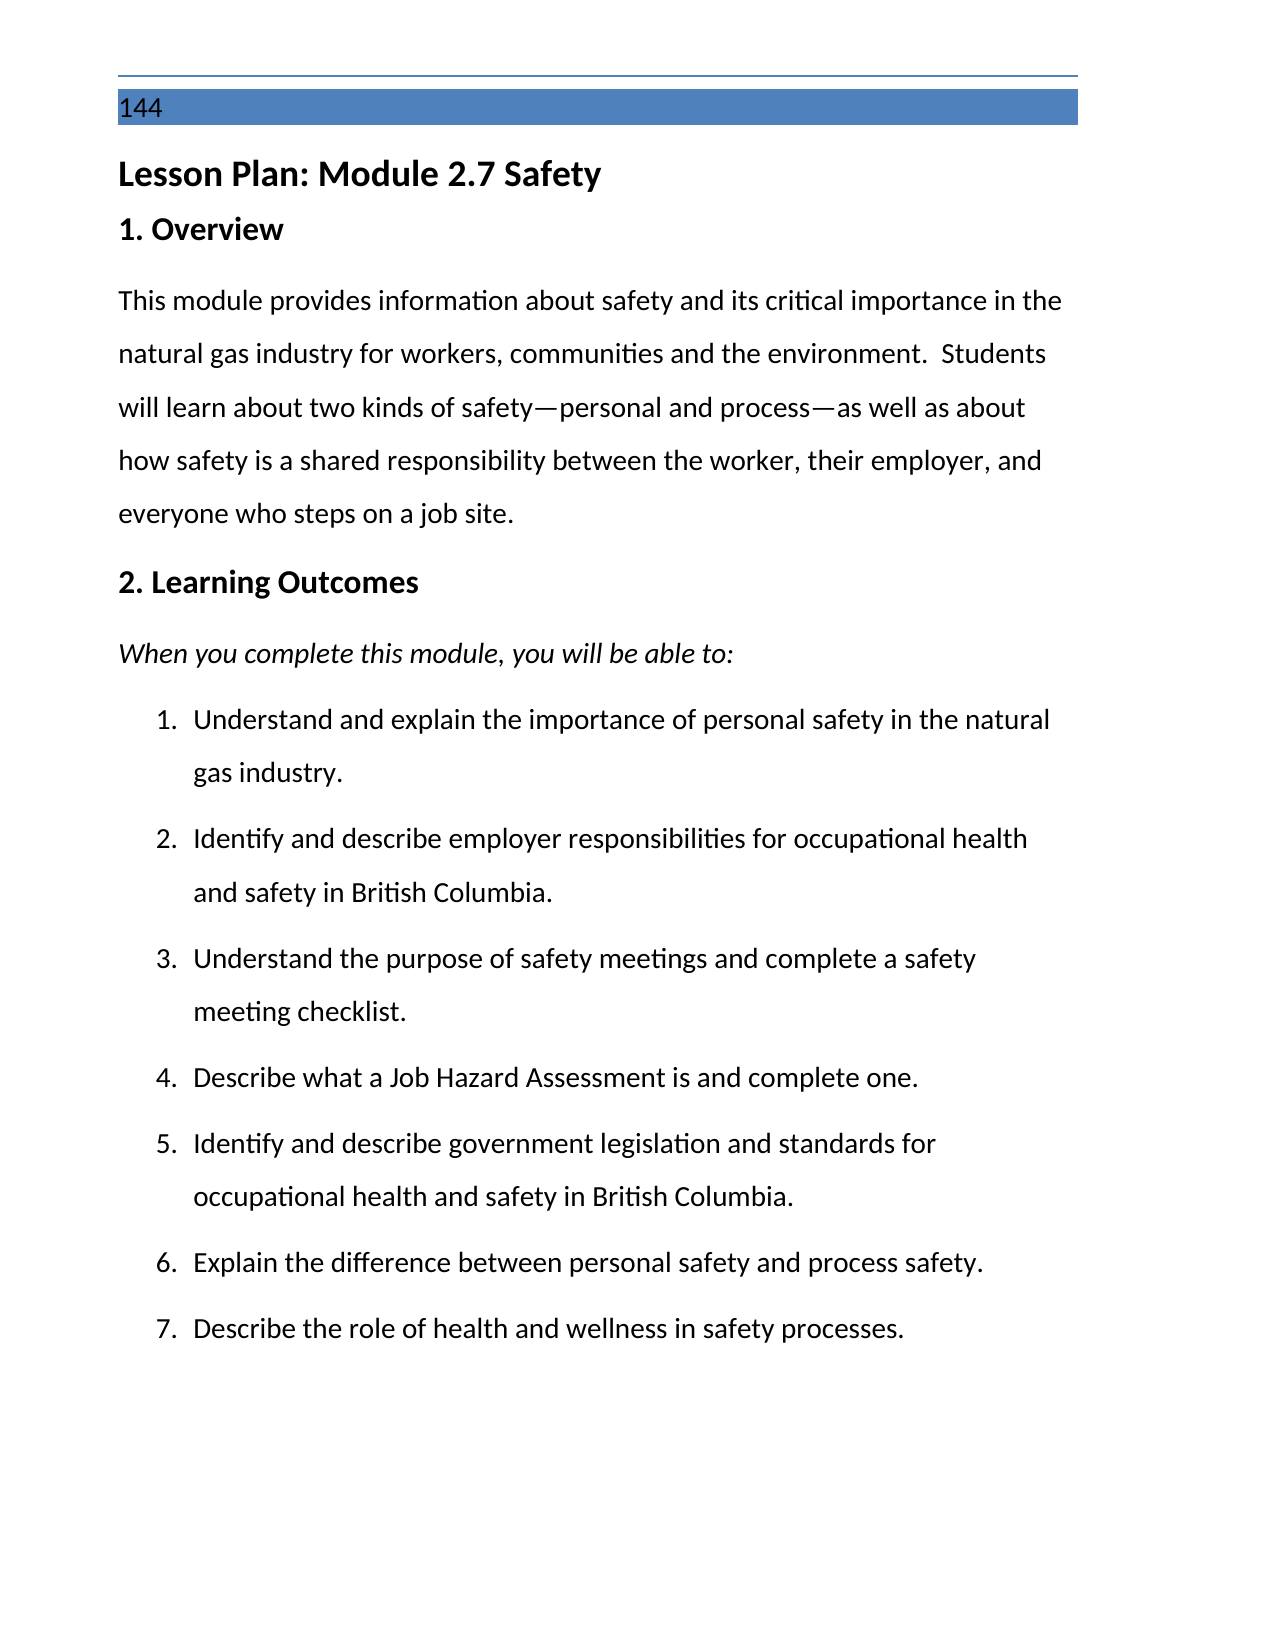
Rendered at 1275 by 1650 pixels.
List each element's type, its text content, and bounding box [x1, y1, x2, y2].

list Describe the role of health and wellness in safety processes. [156, 1310, 1078, 1346]
subtitle 1. Overview [118, 208, 1078, 249]
text When you complete this module, you will be able to: [118, 635, 1078, 671]
list Understand the purpose of safety meetings and complete a safety meeting checklist. [156, 940, 1078, 1029]
list Explain the difference between personal safety and process safety. [156, 1244, 1078, 1280]
list Identify and describe government legislation and standards for occupational health and safety in British Columbia. [156, 1125, 1078, 1214]
list Describe what a Job Hazard Assessment is and complete one. [156, 1059, 1078, 1095]
list Identify and describe employer responsibilities for occupational health and safety in British Columbia. [156, 820, 1078, 909]
subtitle Lesson Plan: Module 2.7 Safety [118, 150, 1078, 196]
subtitle 2. Learning Outcomes [118, 562, 1078, 602]
text This module provides information about safety and its critical importance in the natural gas industry for workers, communities and the environment. Students will learn about two kinds of safety—personal and process—as well as about how safety is a shared responsibility between the worker, their employer, and everyone who steps on a job site. [118, 282, 1078, 531]
list Understand and explain the importance of personal safety in the natural gas industry. [156, 701, 1078, 790]
